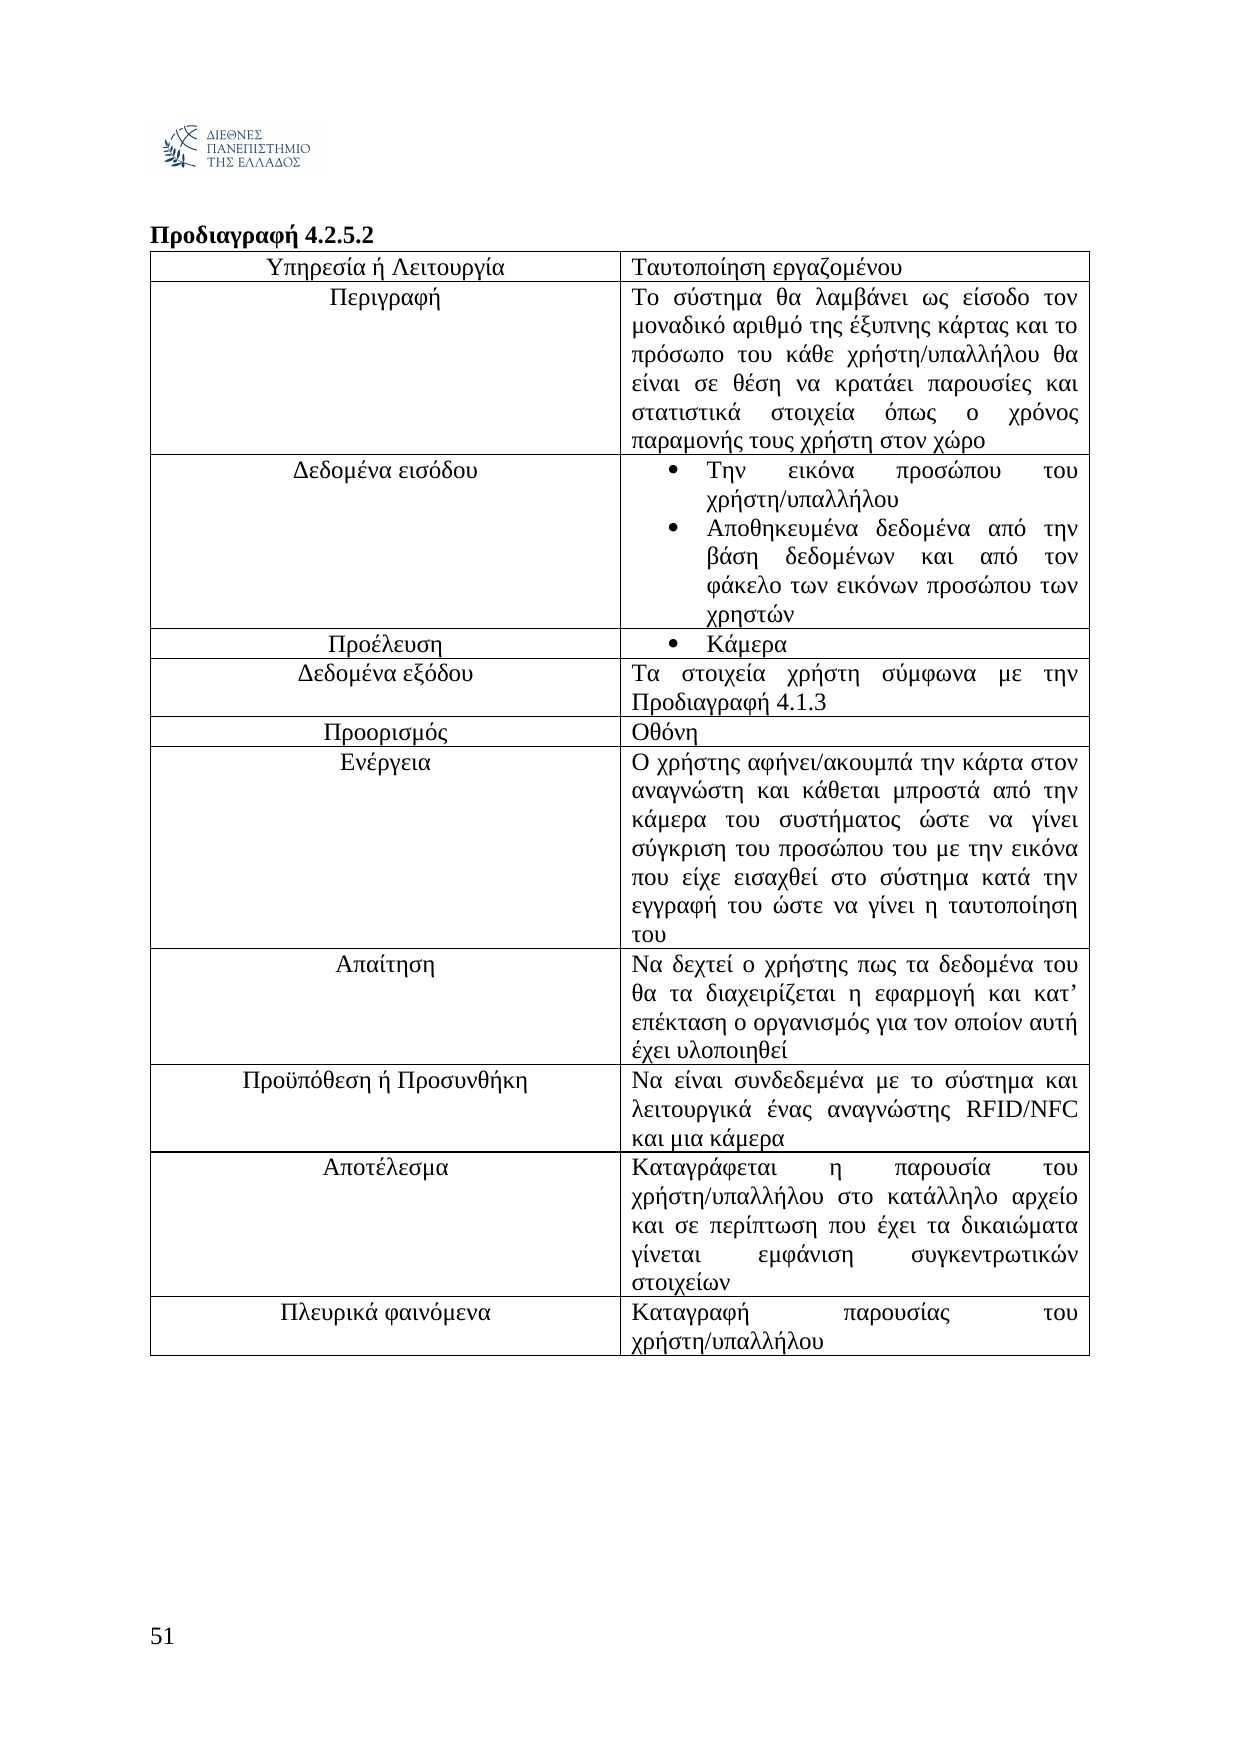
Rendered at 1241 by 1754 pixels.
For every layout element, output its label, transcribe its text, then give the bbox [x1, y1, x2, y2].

table_cell Δεδομένα εξόδου [151, 659, 620, 716]
table_cell Ο χρήστης αφήνει/ακουμπά την κάρτα στον αναγνώστη και κάθεται μπροστά από την κάμερα του συστήματος ώστε να γίνει σύγκριση του προσώπου του με την εικόνα που είχε εισαχθεί στο σύστημα κατά την εγγραφή του ώστε να γίνει η ταυτοποίηση του [621, 747, 1089, 948]
table_cell Δεδομένα εισόδου [151, 455, 620, 628]
table_cell Πλευρικά φαινόμενα [151, 1297, 620, 1355]
table_cell Ενέργεια [151, 747, 620, 948]
table_header Ταυτοποίηση εργαζομένου [621, 252, 1089, 281]
table_cell Κάμερα [621, 629, 1089, 657]
table_cell Προϋπόθεση ή Προσυνθήκη [151, 1065, 620, 1151]
table_cell Καταγραφή παρουσίας του χρήστη/υπαλλήλου [621, 1297, 1089, 1355]
table_cell Να είναι συνδεδεμένα με το σύστημα και λειτουργικά ένας αναγνώστης RFID/NFC και μια κάμερα [621, 1065, 1089, 1151]
table_header Υπηρεσία ή Λειτουργία [151, 252, 620, 281]
subtitle Προδιαγραφή 4.2.5.2 [150, 220, 1090, 248]
table_cell Απαίτηση [151, 949, 620, 1064]
table_cell Οθόνη [621, 717, 1089, 746]
table_cell Περιγραφή [151, 282, 620, 454]
table_cell Προέλευση [151, 629, 620, 657]
table_cell Τα στοιχεία χρήστη σύμφωνα με την Προδιαγραφή 4.1.3 [621, 659, 1089, 716]
table_cell Να δεχτεί ο χρήστης πως τα δεδομένα του θα τα διαχειρίζεται η εφαρμογή και κατ’ επέκταση ο οργανισμός για τον οποίον αυτή έχει υλοποιηθεί [621, 949, 1089, 1064]
table_cell Προορισμός [151, 717, 620, 746]
table_cell Καταγράφεται η παρουσία του χρήστη/υπαλλήλου στο κατάλληλο αρχείο και σε περίπτωση που έχει τα δικαιώματα γίνεται εμφάνιση συγκεντρωτικών στοιχείων [621, 1153, 1089, 1296]
table_cell Αποτέλεσμα [151, 1153, 620, 1296]
table_cell Την εικόνα προσώπου του χρήστη/υπαλλήλου Αποθηκευμένα δεδομένα από την βάση δεδομένων και από τον φάκελο των εικόνων προσώπου των χρηστών [621, 455, 1089, 628]
picture [150, 120, 323, 174]
table_cell Το σύστημα θα λαμβάνει ως είσοδο τον μοναδικό αριθμό της έξυπνης κάρτας και το πρόσωπο του κάθε χρήστη/υπαλλήλου θα είναι σε θέση να κρατάει παρουσίες και στατιστικά στοιχεία όπως ο χρόνος παραμονής τους χρήστη στον χώρο [621, 282, 1089, 454]
